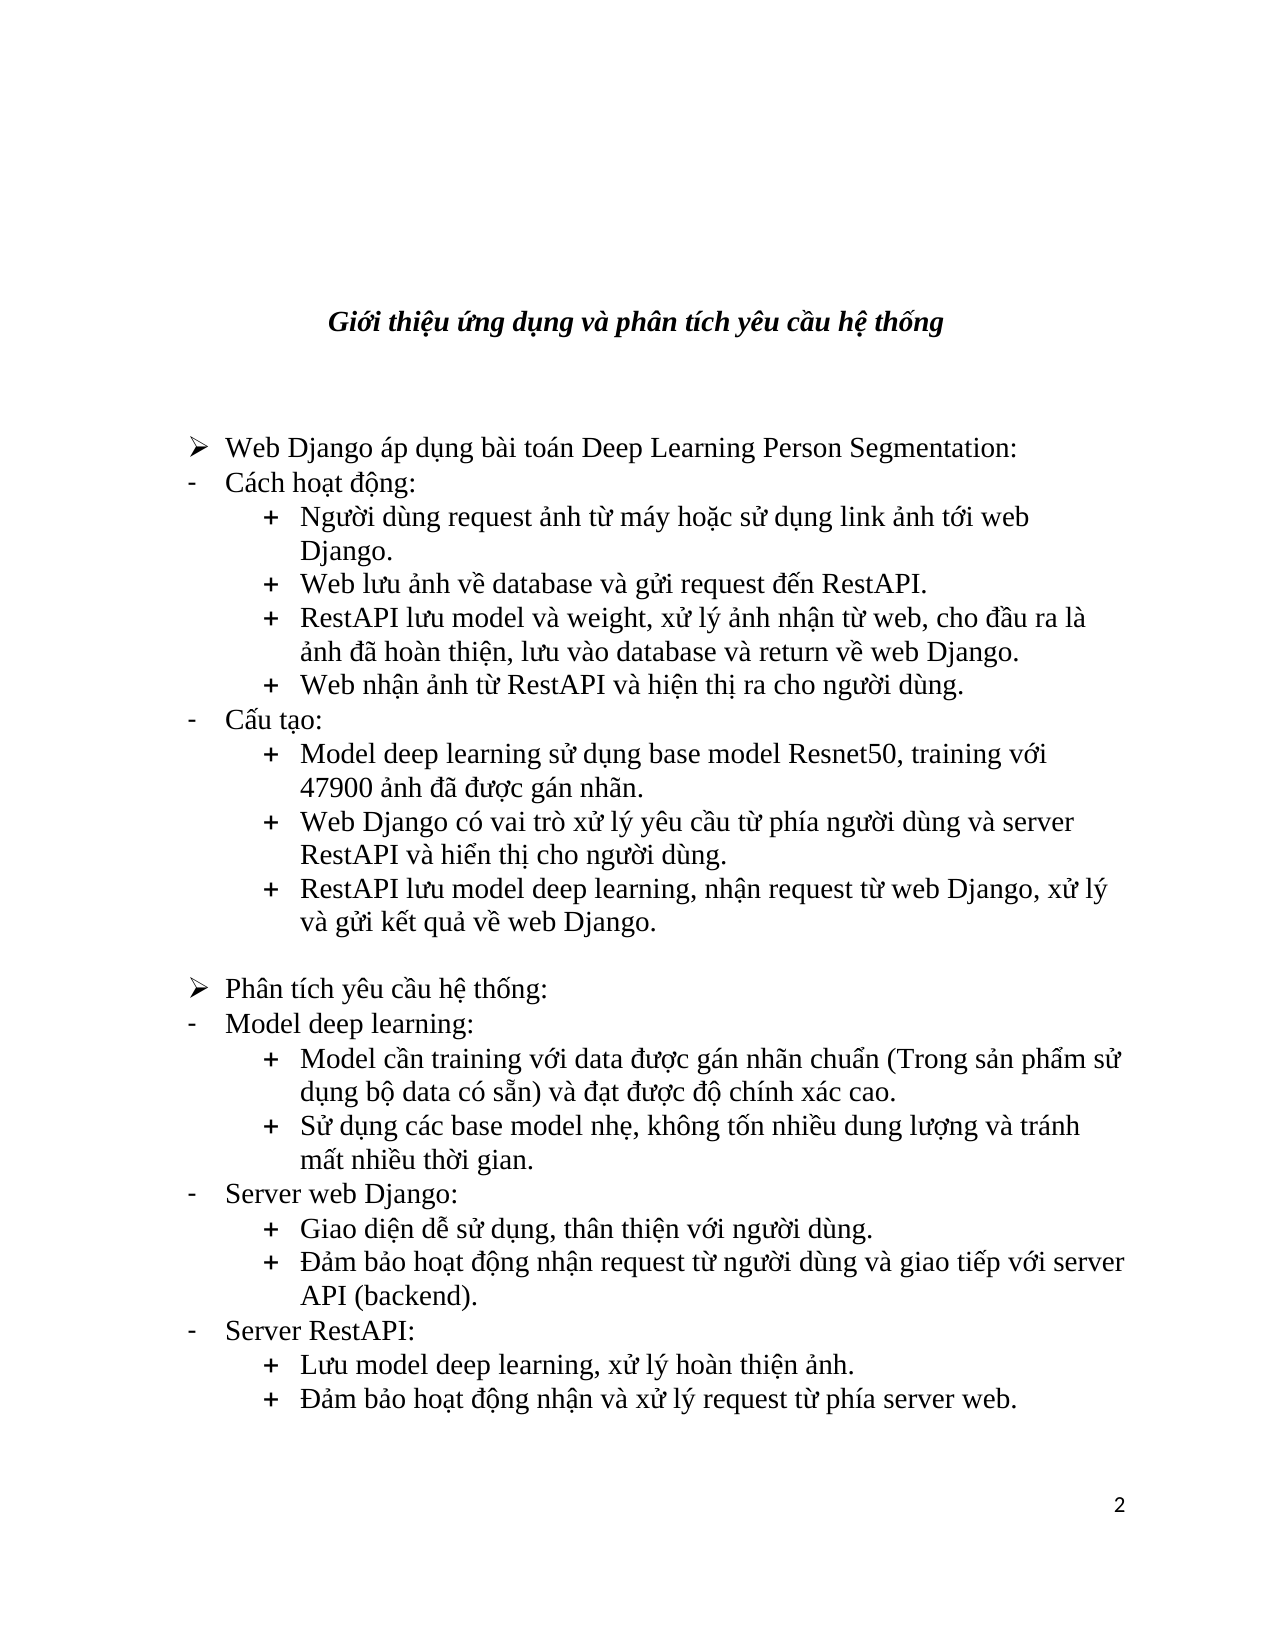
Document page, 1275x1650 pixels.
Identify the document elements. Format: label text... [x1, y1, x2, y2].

list Server web Django: [187, 1175, 1125, 1211]
list Server RestAPI: [187, 1312, 1125, 1347]
list Đảm bảo hoạt động nhận request từ người dùng và giao tiếp với server API (backend). [262, 1244, 1125, 1312]
list RestAPI lưu model và weight, xử lý ảnh nhận từ web, cho đầu ra là ảnh đã hoàn thiện, lưu vào database và return về web Django. [262, 600, 1125, 667]
text Giới thiệu ứng dụng và phân tích yêu cầu hệ thống [150, 304, 1125, 338]
list Đảm bảo hoạt động nhận và xử lý request từ phía server web. [262, 1381, 1125, 1415]
list Web nhận ảnh từ RestAPI và hiện thị ra cho người dùng. [262, 667, 1125, 701]
list Cấu tạo: [187, 701, 1125, 737]
list Model deep learning sử dụng base model Resnet50, training với 47900 ảnh đã được gán nhãn. [262, 737, 1125, 804]
list Cách hoạt động: [187, 464, 1125, 499]
list Web Django áp dụng bài toán Deep Learning Person Segmentation: [187, 430, 1125, 464]
list Model cần training với data được gán nhãn chuẩn (Trong sản phẩm sử dụng bộ data có sẵn) và đạt được độ chính xác cao. [262, 1041, 1125, 1108]
list Model deep learning: [187, 1005, 1125, 1041]
list Lưu model deep learning, xử lý hoàn thiện ảnh. [262, 1347, 1125, 1381]
list Web lưu ảnh về database và gửi request đến RestAPI. [262, 566, 1125, 600]
list Sử dụng các base model nhẹ, không tốn nhiều dung lượng và tránh mất nhiều thời gian. [262, 1108, 1125, 1175]
list Phân tích yêu cầu hệ thống: [187, 972, 1125, 1005]
list Người dùng request ảnh từ máy hoặc sử dụng link ảnh tới web Django. [262, 499, 1125, 566]
list RestAPI lưu model deep learning, nhận request từ web Django, xử lý và gửi kết quả về web Django. [262, 871, 1125, 938]
list Web Django có vai trò xử lý yêu cầu từ phía người dùng và server RestAPI và hiển thị cho người dùng. [262, 804, 1125, 871]
list Giao diện dễ sử dụng, thân thiện với người dùng. [262, 1211, 1125, 1244]
